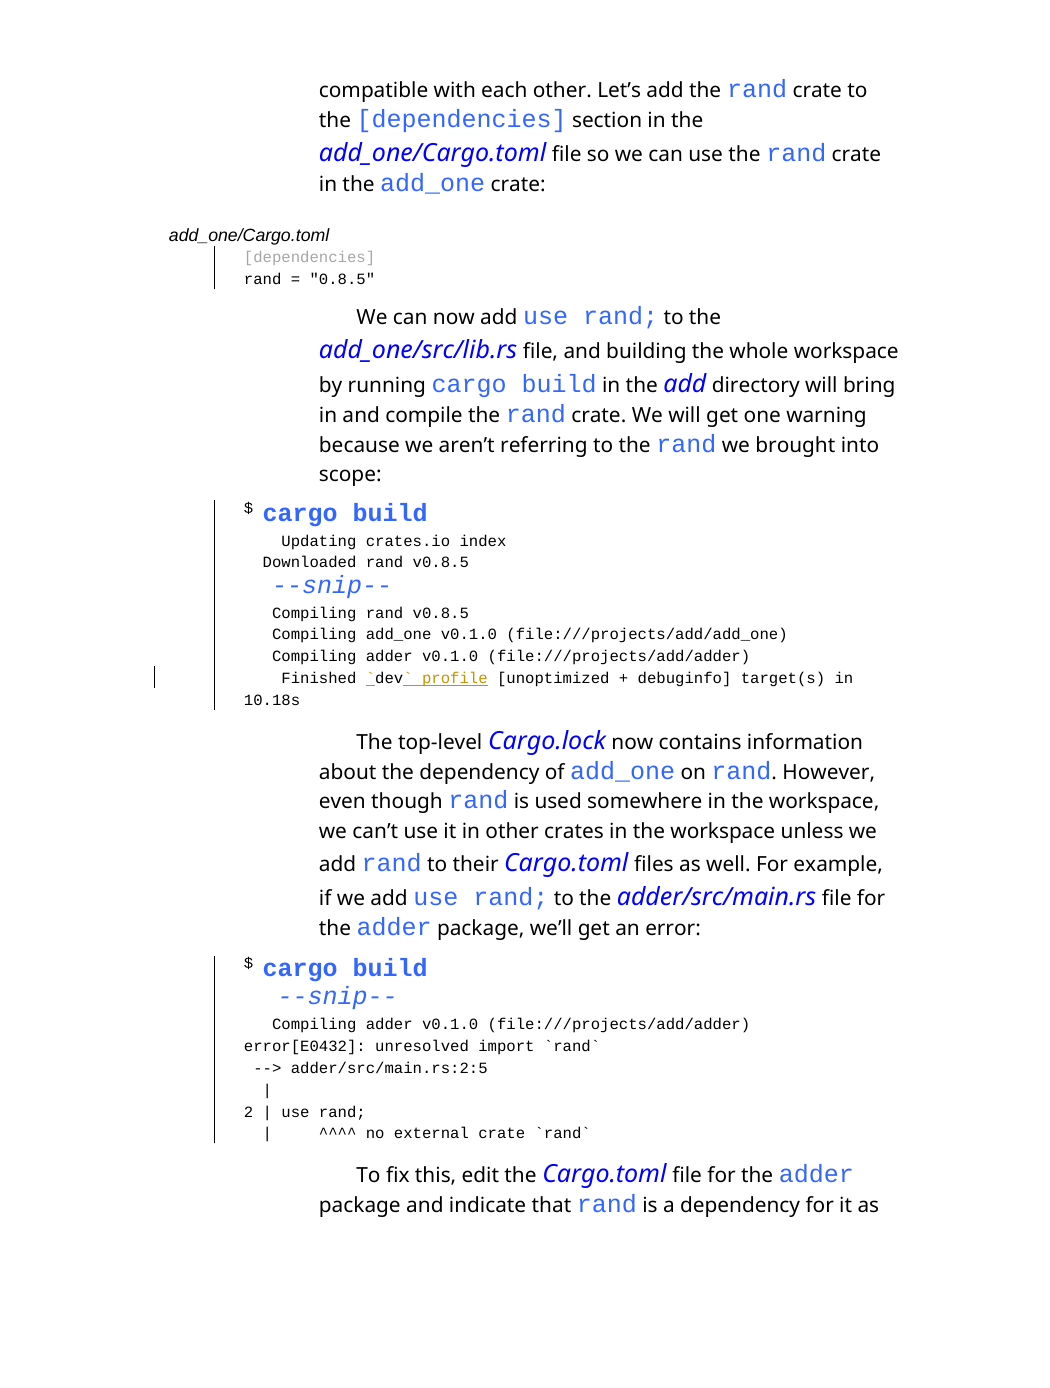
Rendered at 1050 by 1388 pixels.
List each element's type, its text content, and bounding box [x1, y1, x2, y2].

text error[E0432]: unresolved import `rand` [215, 1034, 900, 1056]
text --snip-- [215, 984, 900, 1012]
text We can now add use rand; to the add_one/src/lib.rs file, and building the whole workspace by running cargo build in the add directory will bring in and compile the rand crate. We will get one warning because we aren’t referring to the rand we brought into scope: [319, 302, 900, 488]
text $ cargo build [215, 956, 900, 984]
text | [215, 1078, 900, 1100]
text 2 | use rand; [215, 1100, 900, 1122]
text --snip-- [215, 572, 900, 601]
text | ^^^^ no external crate `rand` [215, 1122, 900, 1143]
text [319, 75, 900, 199]
text rand = "0.8.5" [215, 267, 900, 289]
text $ cargo build [215, 500, 900, 529]
text Compiling rand v0.8.5 [215, 601, 900, 623]
text Compiling adder v0.1.0 (file:///projects/add/adder) [215, 1012, 900, 1034]
text Compiling adder v0.1.0 (file:///projects/add/adder) [215, 644, 900, 666]
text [319, 1156, 900, 1220]
text Compiling add_one v0.1.0 (file:///projects/add/add_one) [215, 623, 900, 644]
text add_one/Cargo.toml [169, 224, 900, 246]
text Downloaded rand v0.8.5 [215, 551, 900, 572]
text Updating crates.io index [215, 529, 900, 551]
text --> adder/src/main.rs:2:5 [215, 1056, 900, 1078]
text Finished dev [unoptimized + debuginfo] target(s) in 10.18s [215, 666, 900, 710]
text The top-level Cargo.lock now contains information about the dependency of add_one on rand. However, even though rand is used somewhere in the workspace, we can’t use it in other crates in the workspace unless we add rand to their Cargo.toml files as well. For example, if we add use rand; to the adder/src/main.rs file for the adder package, we’ll get an error: [319, 723, 900, 943]
text [dependencies] [215, 246, 900, 267]
